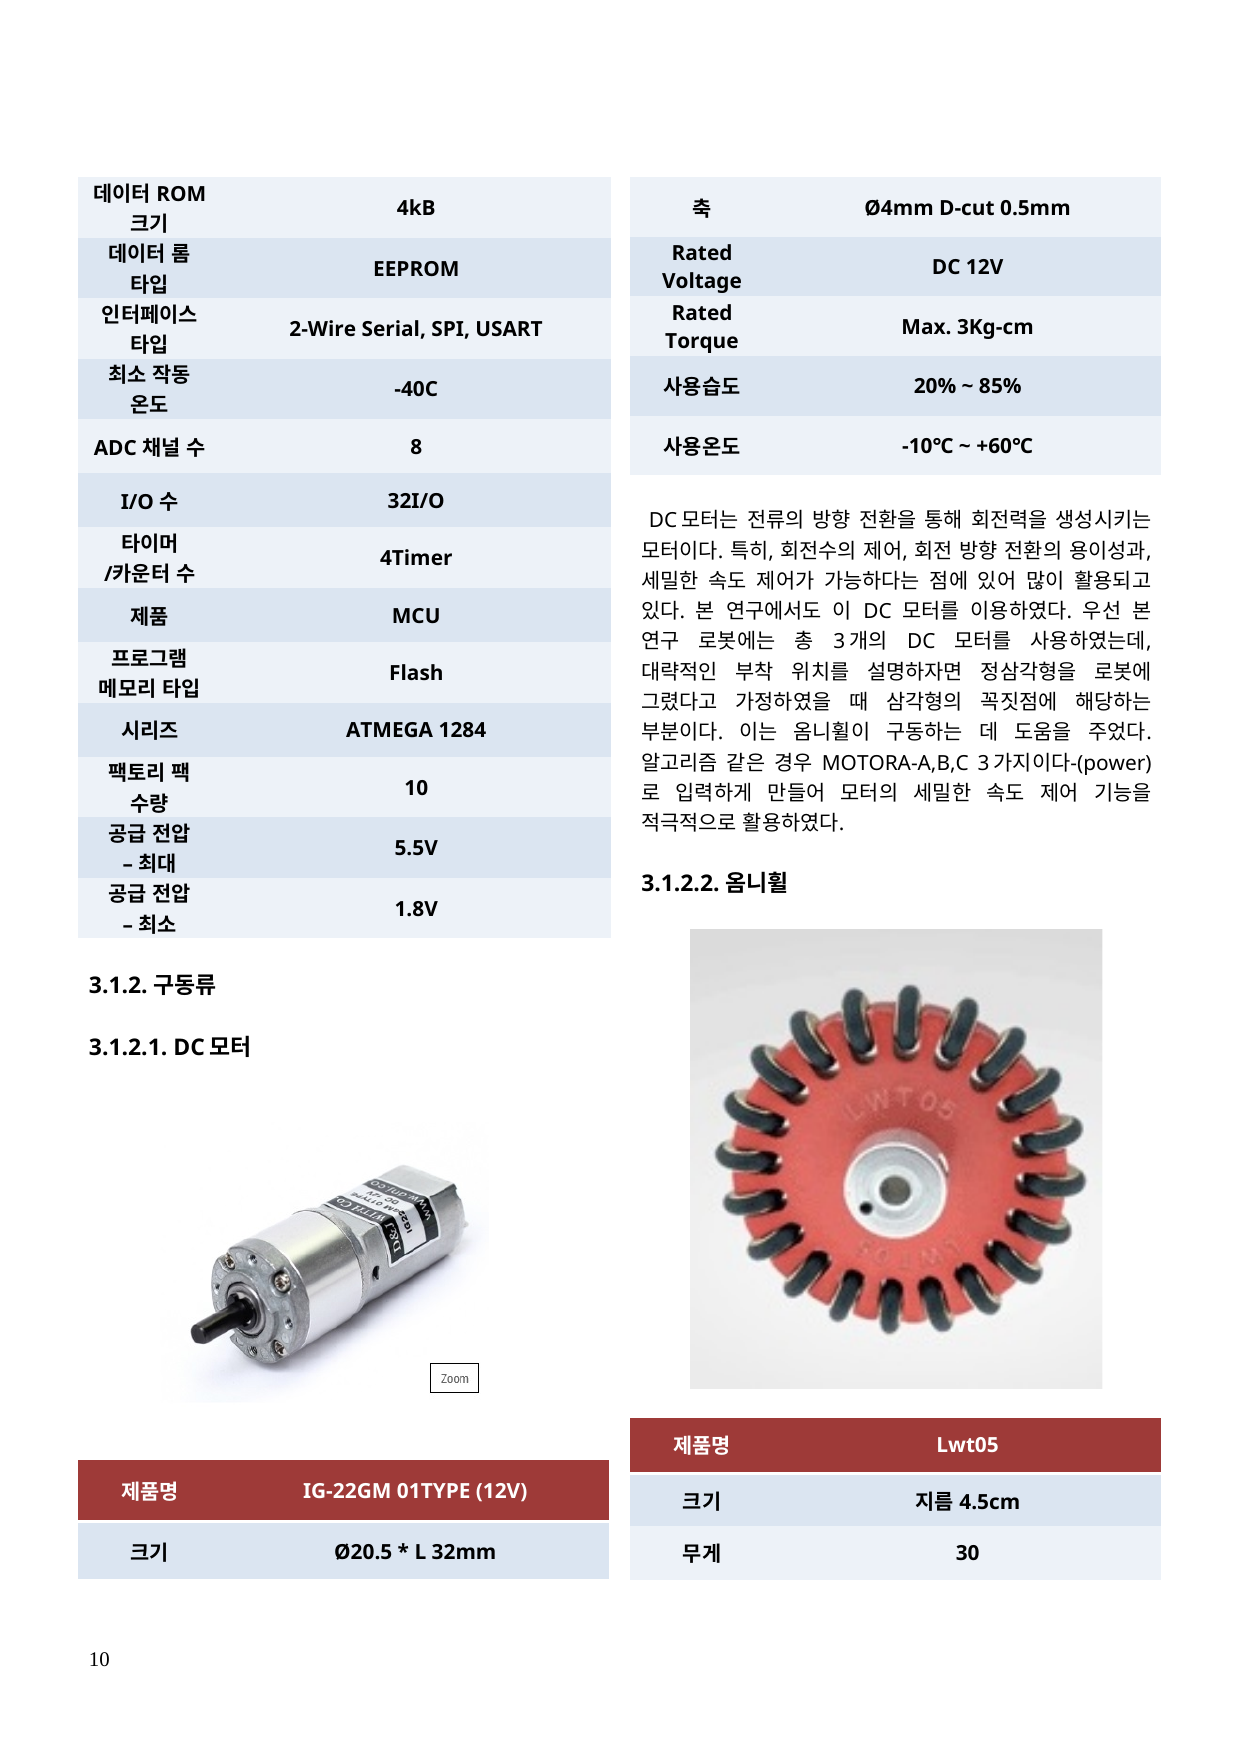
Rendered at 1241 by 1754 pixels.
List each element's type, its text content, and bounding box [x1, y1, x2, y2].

table_cell MCU [221, 588, 611, 642]
picture [135, 1092, 553, 1432]
table_cell 공급 전압 – 최소 [78, 878, 221, 938]
text 3.1.2. 구동류 [89, 967, 599, 1000]
table_cell 제품 [78, 588, 221, 642]
table_cell 무게 [630, 1526, 774, 1580]
table_cell Max. 3Kg-cm [774, 296, 1161, 356]
table_cell 팩토리 팩 수량 [78, 757, 221, 817]
table_cell 프로그램 메모리 타입 [78, 642, 221, 702]
table_cell EEPROM [221, 238, 611, 298]
table_cell 4kB [221, 177, 611, 238]
table_cell 5.5V [221, 817, 611, 878]
table_cell ATMEGA 1284 [221, 703, 611, 757]
table_cell 32I/O [221, 473, 611, 527]
table_cell Ø20.5 * L 32mm [222, 1523, 609, 1579]
table_cell 8 [221, 419, 611, 473]
table_cell -10℃ ~ +60℃ [774, 416, 1161, 475]
table_cell 사용온도 [630, 416, 774, 475]
table_cell -40C [221, 359, 611, 419]
table_header IG-22GM 01TYPE (12V) [222, 1460, 609, 1520]
table_cell 데이터 ROM 크기 [78, 177, 221, 238]
table_cell 축 [630, 177, 774, 237]
table_cell 인터페이스 타입 [78, 298, 221, 358]
table_header 제품명 [630, 1418, 774, 1472]
table_cell 10 [221, 757, 611, 817]
table_cell 지름 4.5cm [774, 1475, 1161, 1526]
table_cell 데이터 롬 타입 [78, 238, 221, 298]
table_cell 최소 작동 온도 [78, 359, 221, 419]
table_cell 4Timer [221, 528, 611, 588]
table_cell 1.8V [221, 878, 611, 938]
table_cell 공급 전압 – 최대 [78, 817, 221, 878]
table_header 제품명 [78, 1460, 222, 1520]
table_cell DC 12V [774, 237, 1161, 296]
table_cell Ø4mm D-cut 0.5mm [774, 177, 1161, 237]
table_cell Flash [221, 642, 611, 702]
text 3.1.2.2. 옴니휠 [641, 865, 1152, 898]
table_cell Rated Torque [630, 296, 774, 356]
table_cell 20% ~ 85% [774, 356, 1161, 416]
table_cell 2-Wire Serial, SPI, USART [221, 298, 611, 358]
text DC모터는 전류의 방향 전환을 통해 회전력을 생성시키는 모터이다. 특히, 회전수의 제어, 회전 방향 전환의 용이성과, 세밀한 속도 제어가 가능하다는 점에 있어 많이 활용되고 있다. 본 연구에서도 이 DC 모터를 이용하였다. 우선 본 연구 로봇에는 총 3개의 DC 모터를 사용하였는데, 대략적인 부착 위치를 설명하자면 정삼각형을 로봇에 그렸다고 가정하였을 때 삼각형의 꼭짓점에 해당하는 부분이다. 이는 옴니휠이 구동하는 데 도움을 주었다. 알고리즘 같은 경우 MOTORA-A,B,C 3가지이다-(power)로 입력하게 만들어 모터의 세밀한 속도 제어 기능을 적극적으로 활용하였다. [641, 503, 1152, 837]
table_cell Rated Voltage [630, 237, 774, 296]
table_cell 타이머 /카운터 수 [78, 528, 221, 588]
table_cell 30 [774, 1526, 1161, 1580]
table_cell 사용습도 [630, 356, 774, 416]
text 3.1.2.1. DC모터 [89, 1028, 599, 1062]
table_cell 크기 [630, 1475, 774, 1526]
table_cell I/O 수 [78, 473, 221, 527]
picture [690, 929, 1103, 1389]
table_cell 시리즈 [78, 703, 221, 757]
table_cell 크기 [78, 1523, 222, 1579]
table_cell ADC 채널 수 [78, 419, 221, 473]
table_header Lwt05 [774, 1418, 1161, 1472]
